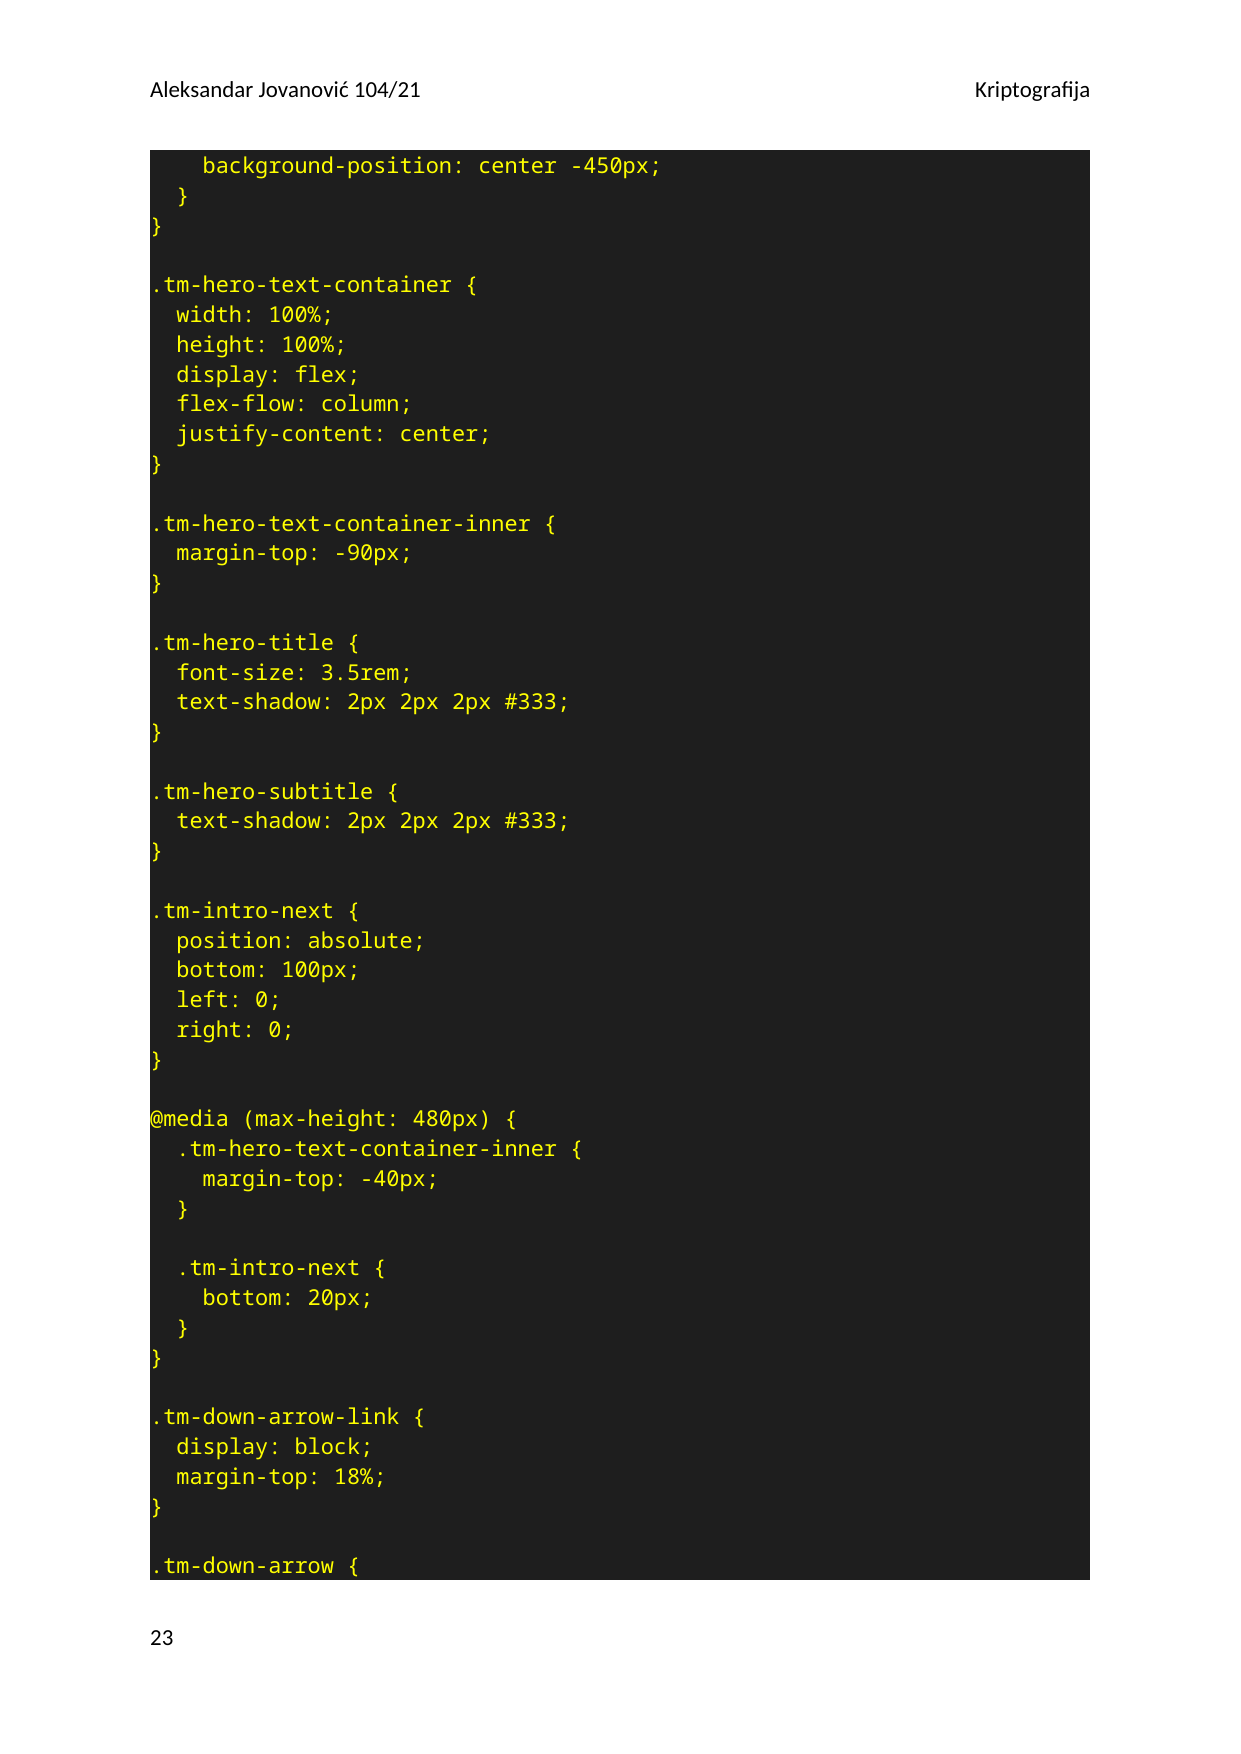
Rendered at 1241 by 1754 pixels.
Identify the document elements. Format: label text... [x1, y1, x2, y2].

text position: absolute; [150, 924, 1090, 954]
text background-position: center -450px; [150, 150, 1090, 180]
text } [150, 1312, 1090, 1342]
text flex-flow: column; [150, 388, 1090, 418]
text font-size: 3.5rem; [150, 656, 1090, 686]
text width: 100%; [150, 299, 1090, 329]
text left: 0; [150, 984, 1090, 1014]
text .tm-intro-next { [150, 1252, 1090, 1282]
text .tm-hero-text-container-inner { [150, 507, 1090, 537]
text } [150, 567, 1090, 597]
text } [150, 1342, 1090, 1371]
text .tm-down-arrow-link { [150, 1401, 1090, 1431]
text margin-top: 18%; [150, 1461, 1090, 1491]
text right: 0; [150, 1014, 1090, 1044]
text bottom: 100px; [150, 954, 1090, 984]
text } [150, 716, 1090, 746]
text @media (max-height: 480px) { [150, 1103, 1090, 1133]
text } [150, 835, 1090, 865]
text display: block; [150, 1431, 1090, 1461]
text .tm-hero-text-container-inner { [150, 1133, 1090, 1163]
text } [150, 1044, 1090, 1073]
text .tm-hero-text-container { [150, 269, 1090, 299]
text justify-content: center; [150, 418, 1090, 448]
text } [150, 209, 1090, 239]
text display: flex; [150, 358, 1090, 388]
text .tm-intro-next { [150, 895, 1090, 924]
text } [150, 1193, 1090, 1222]
text text-shadow: 2px 2px 2px #333; [150, 686, 1090, 716]
text text-shadow: 2px 2px 2px #333; [150, 805, 1090, 835]
text margin-top: -90px; [150, 537, 1090, 567]
text bottom: 20px; [150, 1282, 1090, 1312]
text .tm-down-arrow { [150, 1550, 1090, 1580]
text } [150, 448, 1090, 478]
text .tm-hero-subtitle { [150, 776, 1090, 805]
text height: 100%; [150, 329, 1090, 358]
text } [150, 1491, 1090, 1520]
text .tm-hero-title { [150, 627, 1090, 656]
text margin-top: -40px; [150, 1163, 1090, 1193]
text } [150, 180, 1090, 209]
